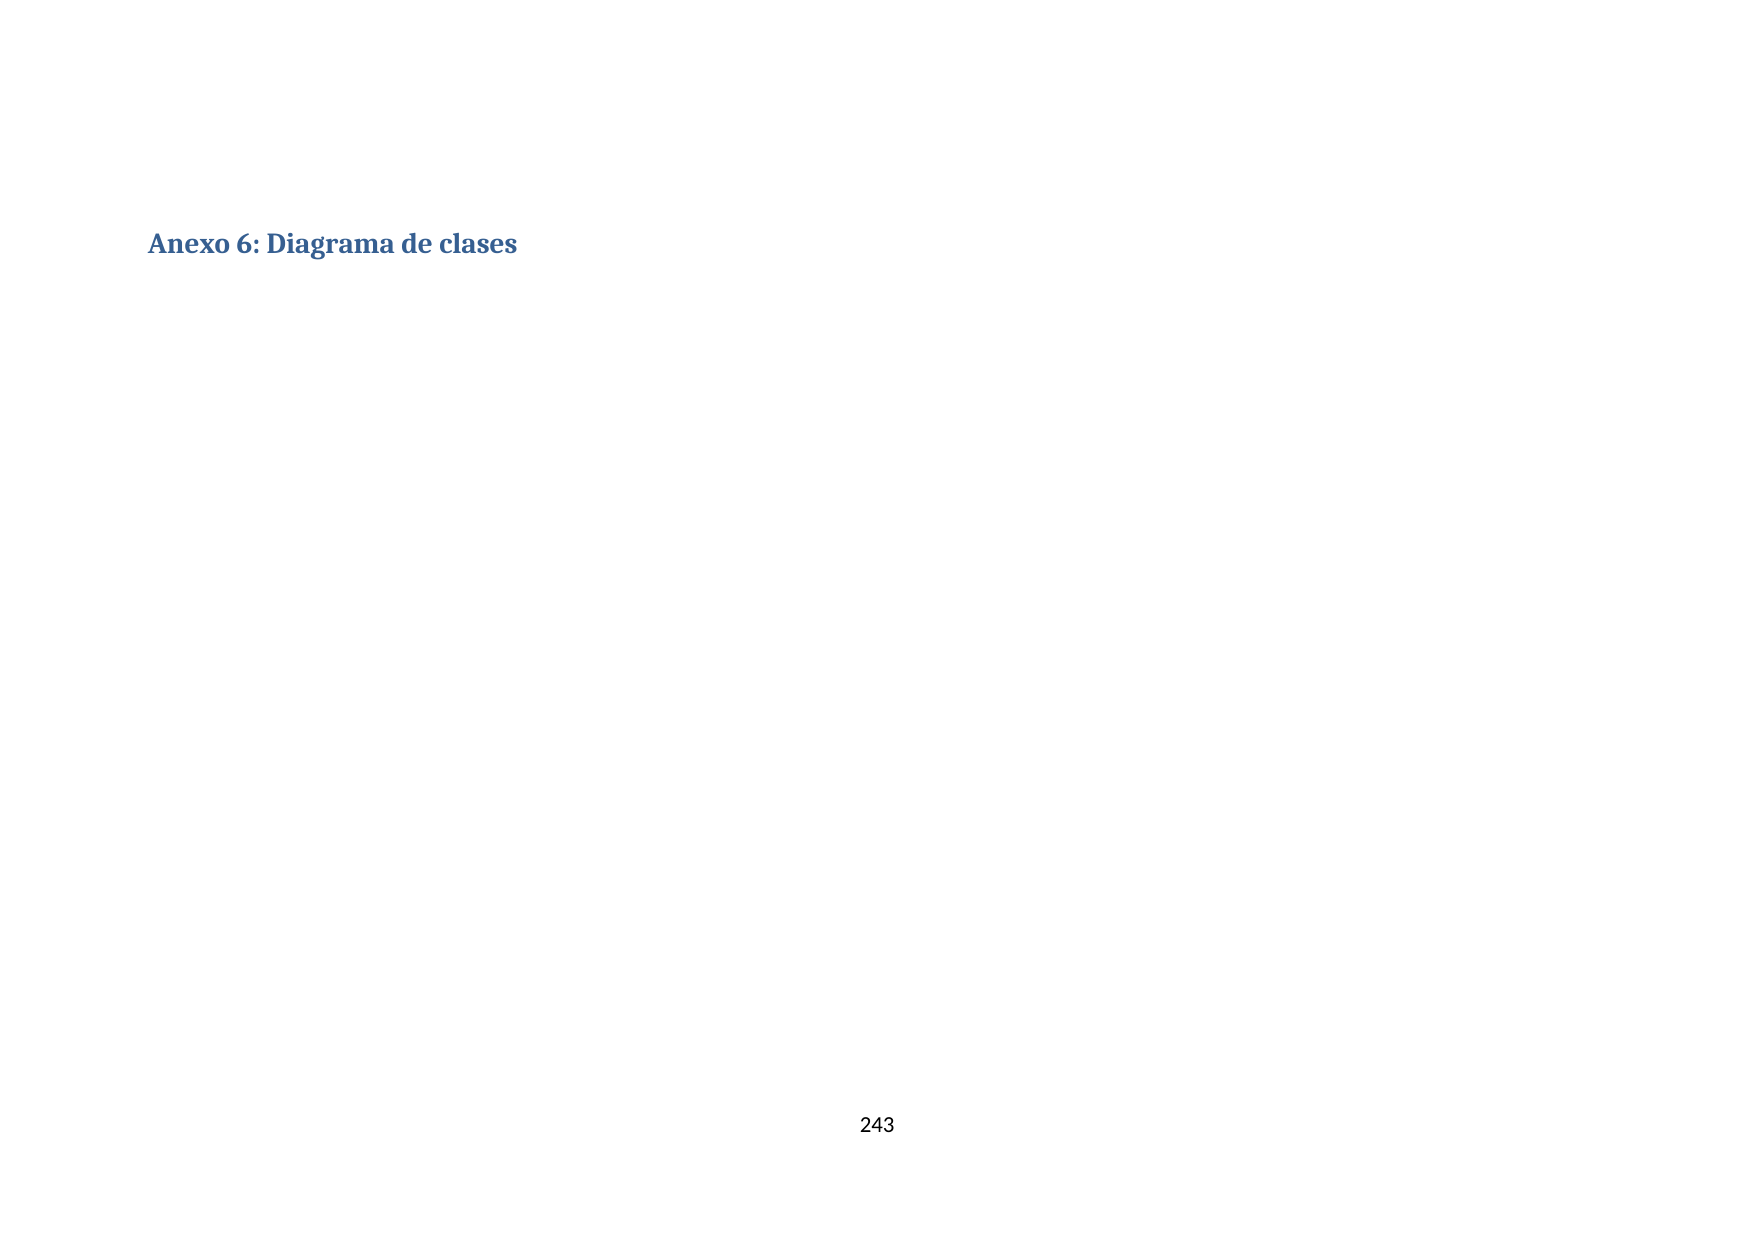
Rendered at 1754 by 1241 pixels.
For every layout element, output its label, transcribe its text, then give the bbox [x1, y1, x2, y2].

subtitle Anexo 6: Diagrama de clases [148, 227, 1606, 261]
